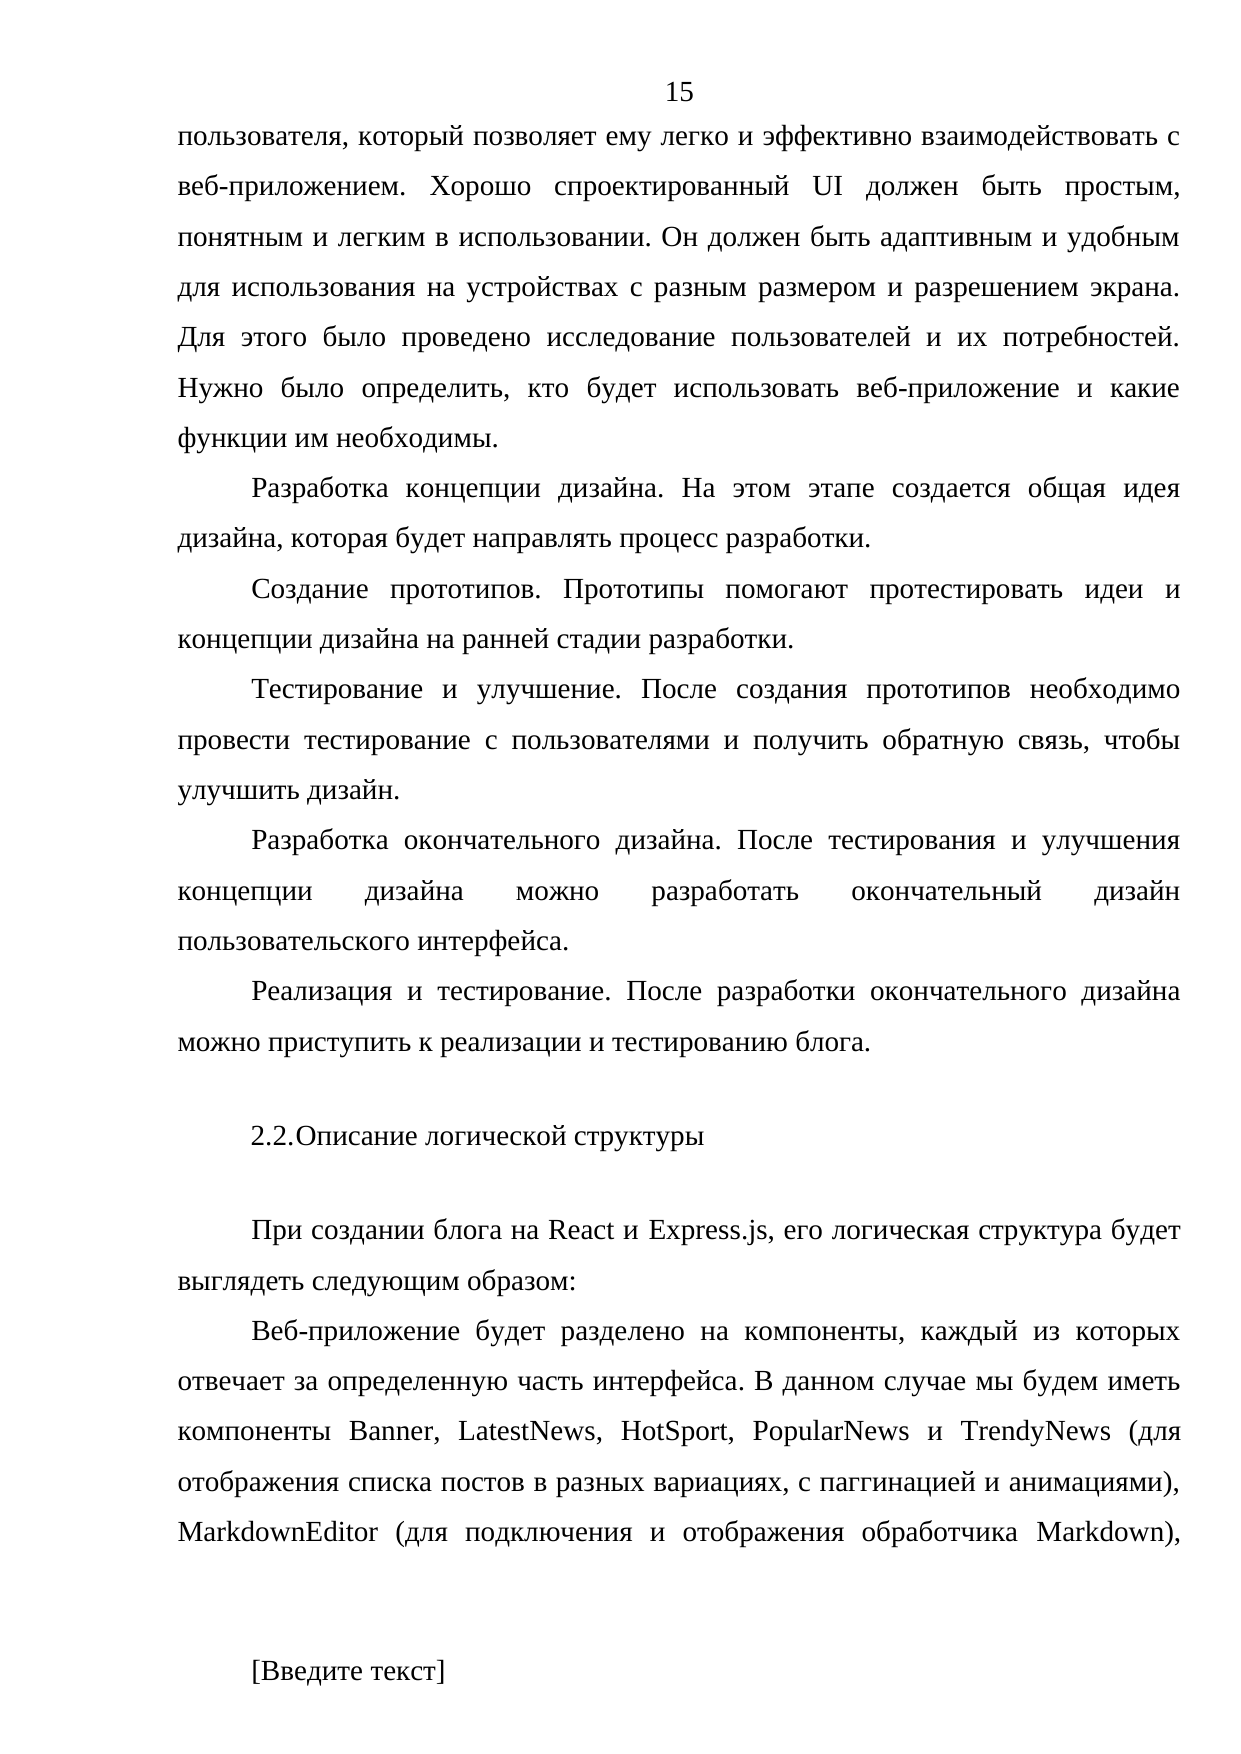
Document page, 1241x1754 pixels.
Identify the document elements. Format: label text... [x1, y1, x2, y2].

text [177, 1313, 1181, 1548]
text Реализация и тестирование. После разработки окончательного дизайна можно приступить к реализации и тестированию блога. [177, 973, 1181, 1057]
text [177, 118, 1181, 453]
text Создание прототипов. Прототипы помогают протестировать идеи и концепции дизайна на ранней стадии разработки. [177, 571, 1181, 655]
text Разработка окончательного дизайна. После тестирования и улучшения концепции дизайна можно разработать окончательный дизайн пользовательского интерфейса. [177, 822, 1181, 957]
text При создании блога на React и Express.js, его логическая структура будет выглядеть следующим образом: [177, 1212, 1181, 1296]
text Тестирование и улучшение. После создания прототипов необходимо провести тестирование с пользователями и получить обратную связь, чтобы улучшить дизайн. [177, 672, 1181, 806]
subtitle Описание логической структуры [250, 1118, 1181, 1152]
text Разработка концепции дизайна. На этом этапе создается общая идея дизайна, которая будет направлять процесс разработки. [177, 470, 1181, 554]
